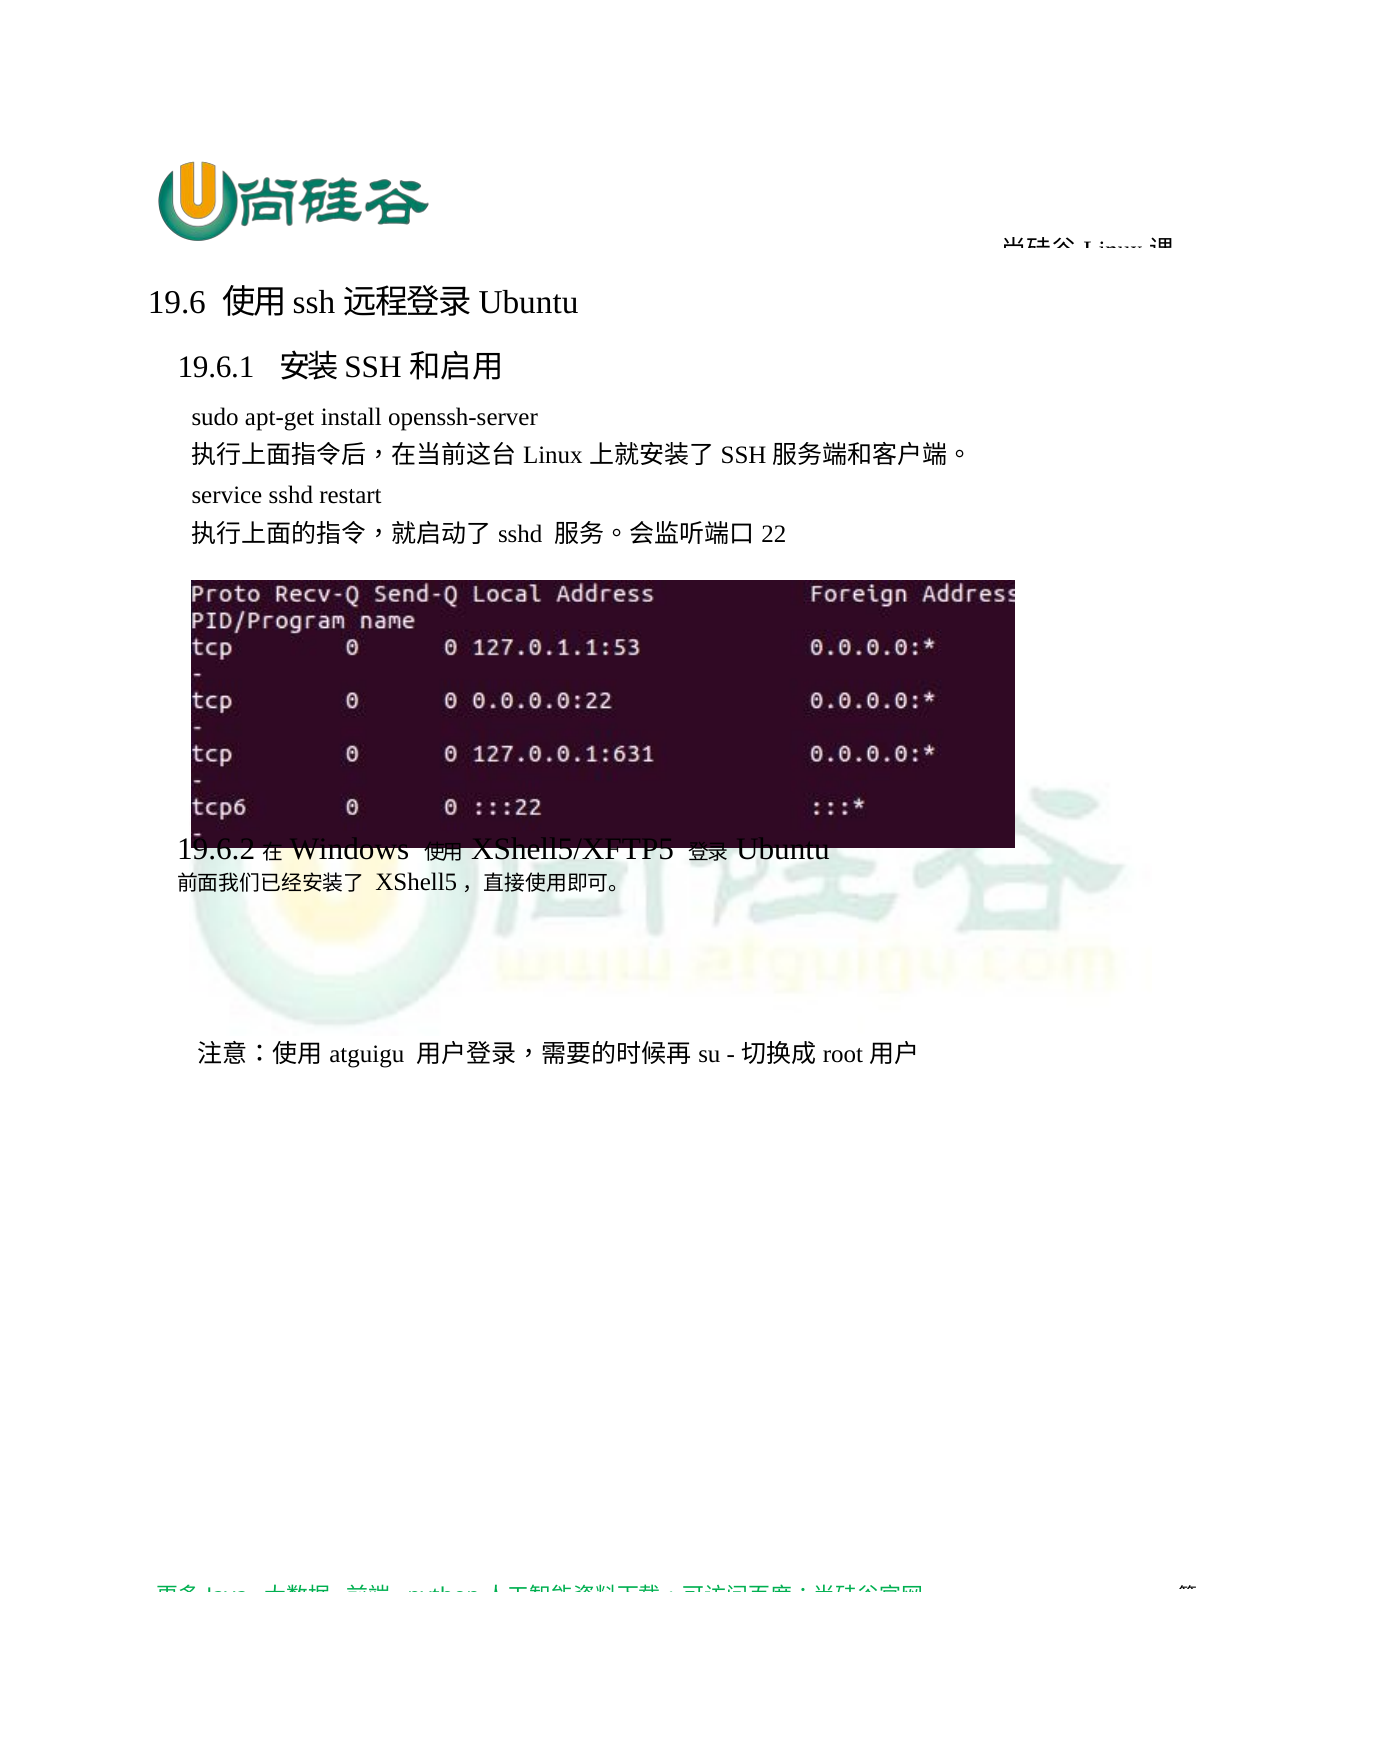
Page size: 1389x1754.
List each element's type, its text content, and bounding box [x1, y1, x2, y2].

text sudo apt-get install openssh-server [191, 402, 1338, 430]
subtitle 使用 ssh 远程登录 Ubuntu [148, 266, 1338, 326]
text 注意：使用 atguigu 用户登录，需要的时候再 su - 切换成 root 用户 [198, 549, 1338, 1069]
text 执行上面的指令，就启动了 sshd 服务。会监听端口 22 [191, 515, 1338, 549]
text service sshd restart [191, 480, 1338, 509]
picture [147, 153, 436, 249]
picture [189, 580, 198, 1036]
text 执行上面指令后，在当前这台 Linux 上就安装了 SSH 服务端和客户端。 [191, 437, 1338, 471]
subtitle 安装 SSH 和启用 [177, 326, 1338, 390]
